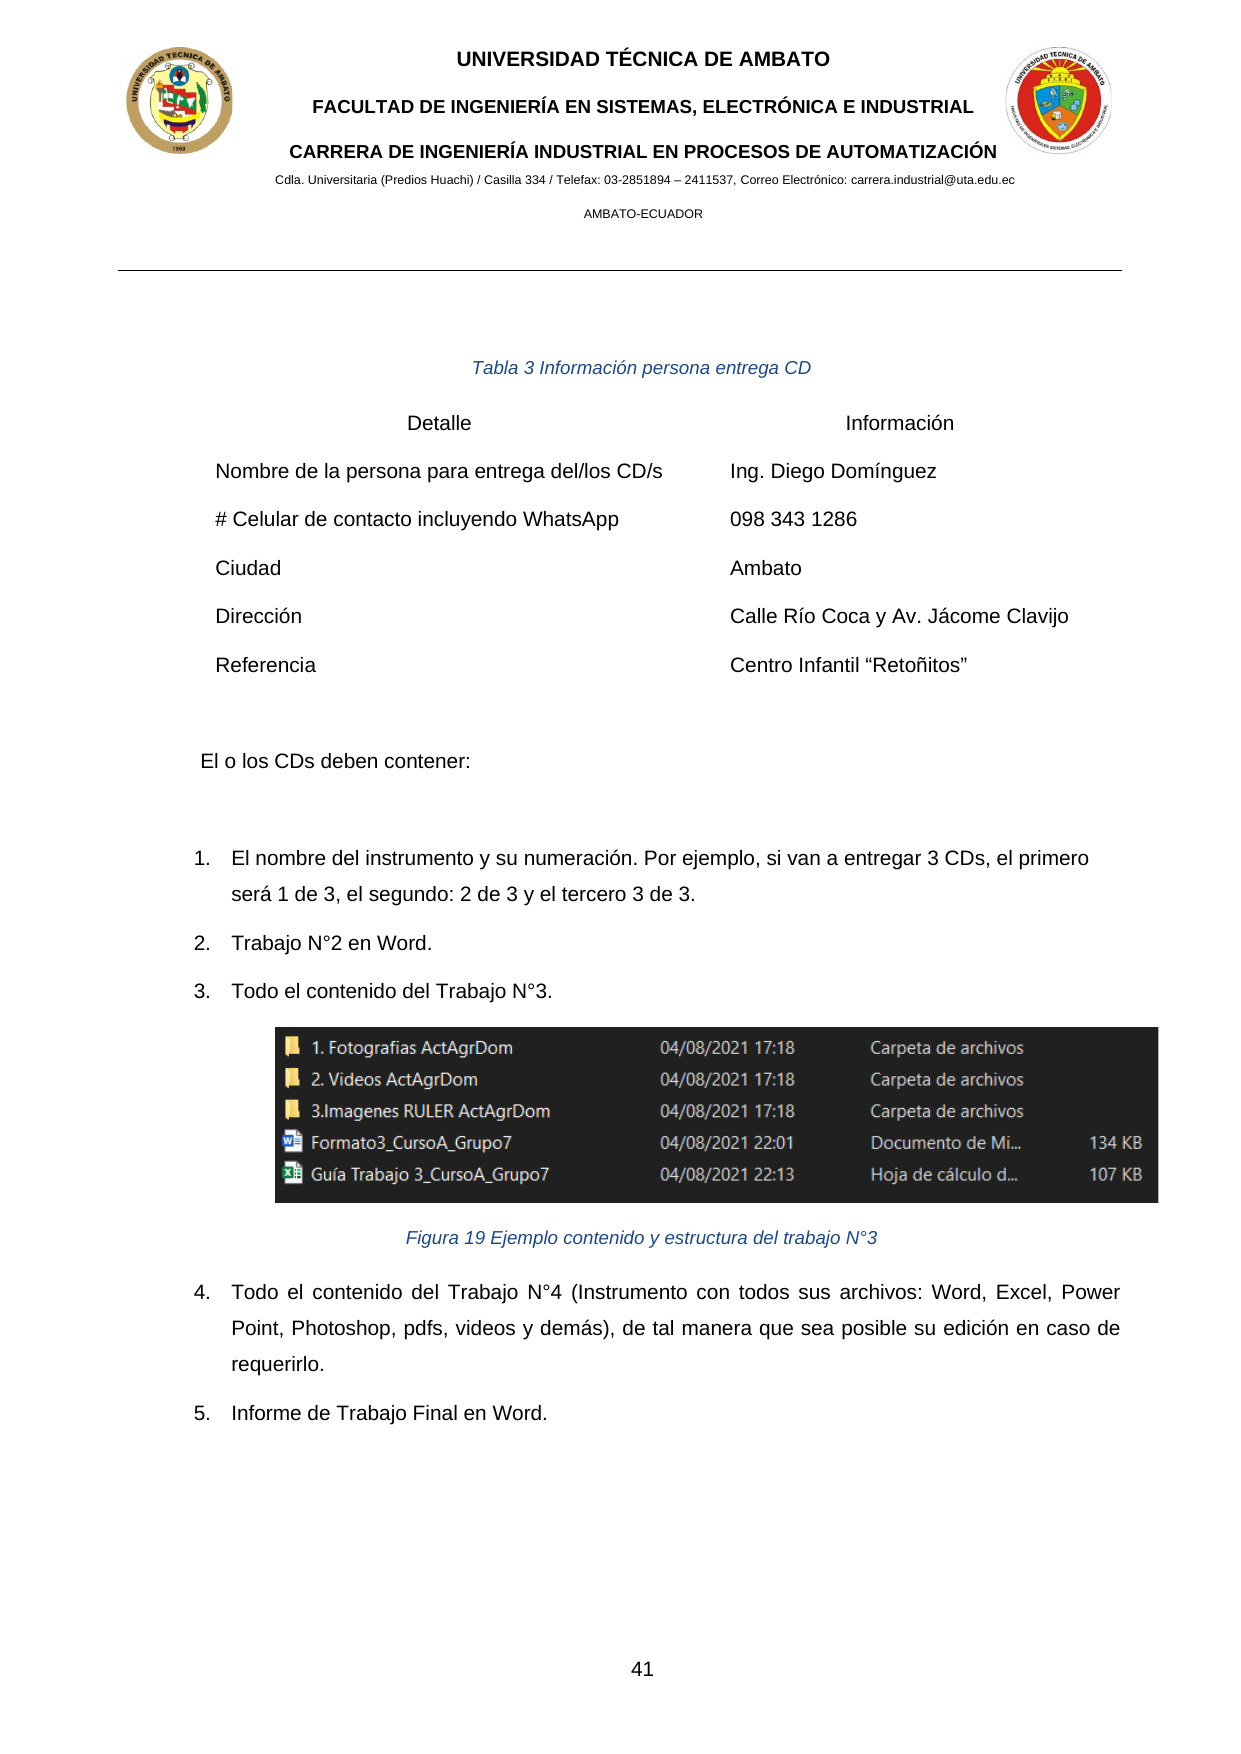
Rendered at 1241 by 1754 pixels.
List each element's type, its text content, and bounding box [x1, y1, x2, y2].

table_cell # Celular de contacto incluyendo WhatsApp [160, 507, 674, 556]
table_cell Dirección [160, 604, 674, 652]
table_cell Ing. Diego Domínguez [675, 459, 1081, 507]
table_cell Calle Río Coca y Av. Jácome Clavijo [675, 604, 1081, 652]
table_header Detalle [160, 410, 674, 459]
table_cell Centro Infantil “Retoñitos” [675, 653, 1081, 701]
list Todo el contenido del Trabajo N°3. [193, 979, 1122, 1003]
picture [126, 47, 233, 154]
text El o los CDs deben contener: [156, 749, 1122, 773]
table_cell Ciudad [160, 556, 674, 604]
picture [1005, 47, 1112, 154]
picture [275, 1027, 1159, 1203]
text Figura 19 Ejemplo contenido y estructura del trabajo N°3 [118, 1227, 1122, 1248]
list Informe de Trabajo Final en Word. [193, 1400, 1122, 1424]
table_cell Nombre de la persona para entrega del/los CD/s [160, 459, 674, 507]
list El nombre del instrumento y su numeración. Por ejemplo, si van a entregar 3 CDs, el primero será 1 de 3, el segundo: 2 de 3 y el tercero 3 de 3. [193, 846, 1122, 906]
table_cell Referencia [160, 653, 674, 701]
table_cell Ambato [675, 556, 1081, 604]
list Todo el contenido del Trabajo N°4 (Instrumento con todos sus archivos: Word, Excel, Power Point, Photoshop, pdfs, videos y demás), de tal manera que sea posible su edición en caso de requerirlo. [193, 1280, 1122, 1376]
list Trabajo N°2 en Word. [193, 931, 1122, 954]
table_header Información [675, 410, 1081, 459]
table_cell 098 343 1286 [675, 507, 1081, 556]
